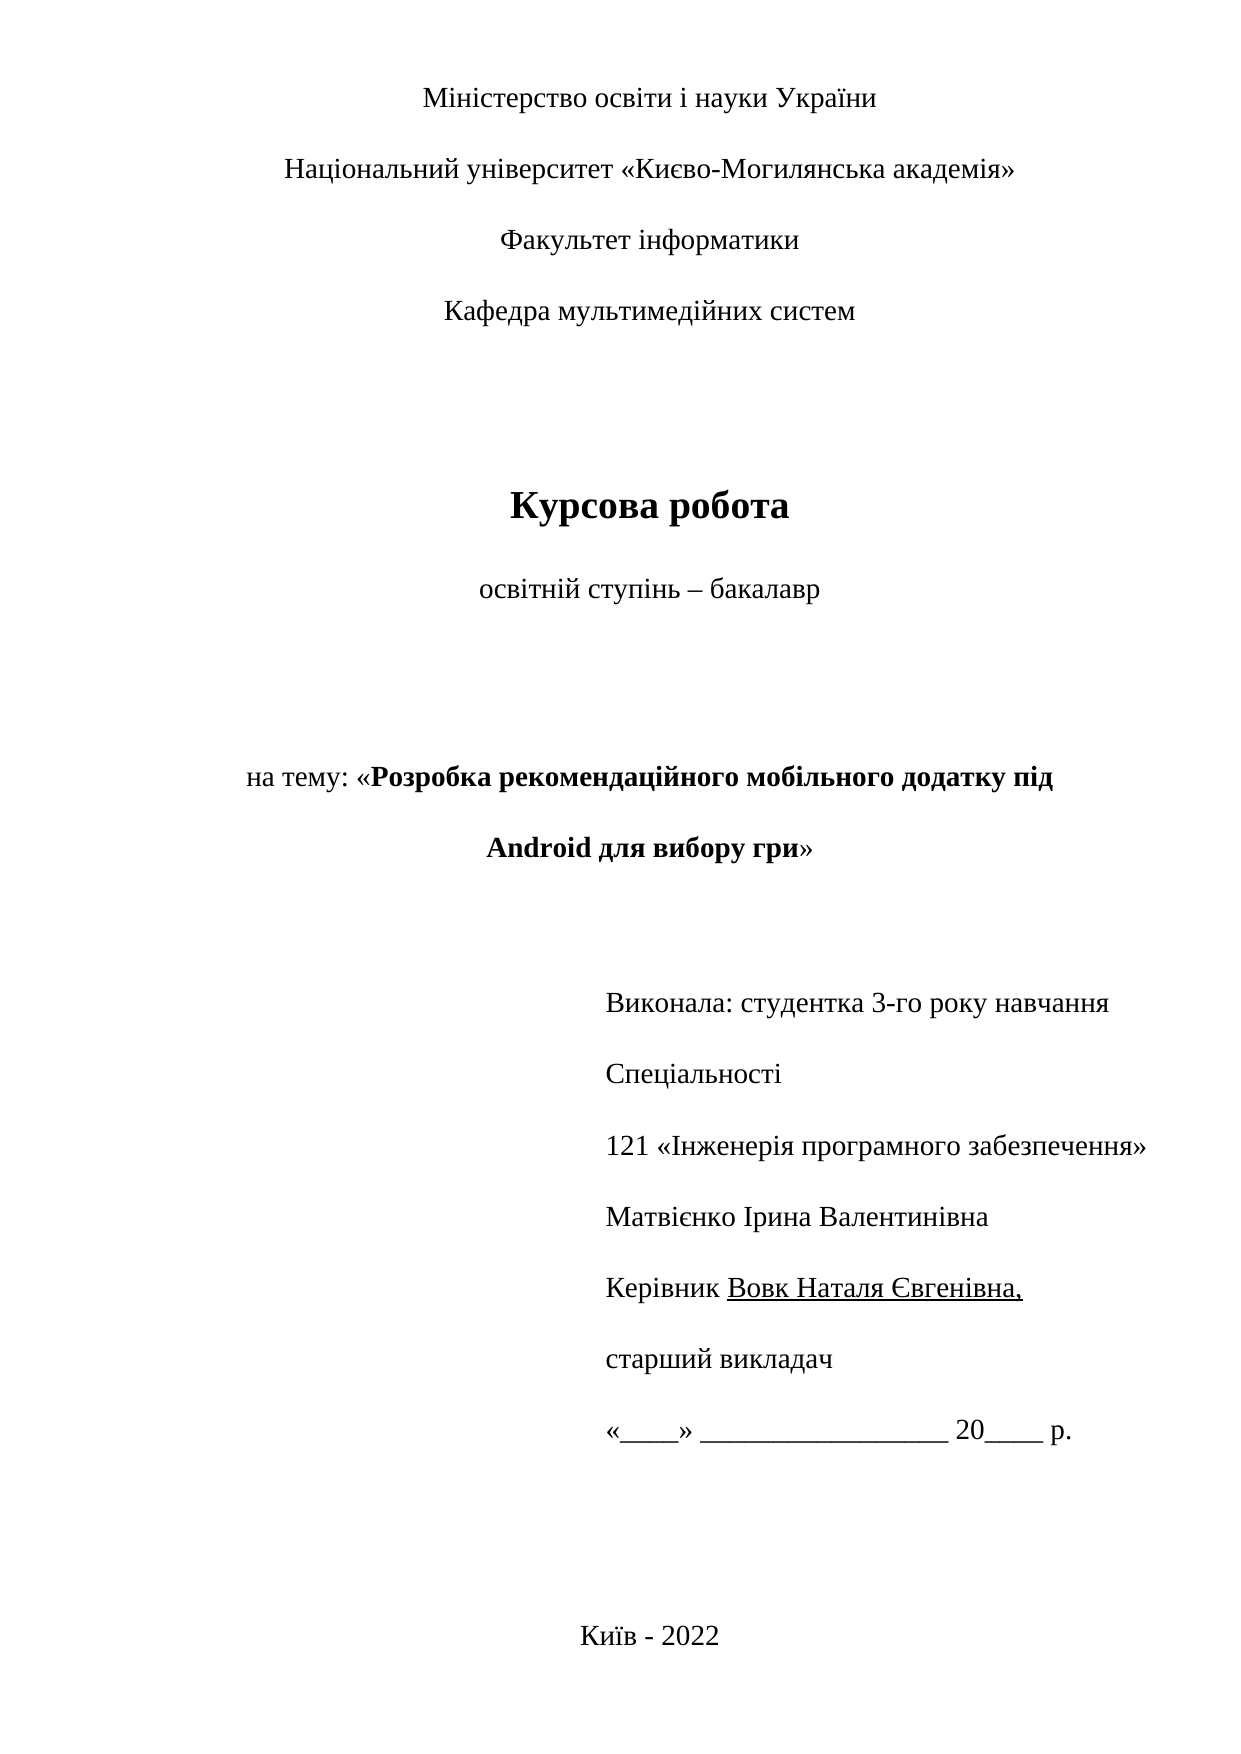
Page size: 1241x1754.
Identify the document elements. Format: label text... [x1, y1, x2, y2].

text Керівник Вовк Наталя Євгенівна, [605, 1270, 1152, 1303]
text Міністерство освіти і науки України [148, 80, 1152, 113]
text Кафедра мультимедійних систем [148, 293, 1152, 327]
text Матвієнко Ірина Валентинівна [605, 1199, 1152, 1232]
text Спеціальності [605, 1057, 1152, 1090]
text Національний університет «Києво-Могилянська академія» [148, 151, 1152, 184]
text Факультет інформатики [148, 222, 1152, 256]
text освітній ступінь – бакалавр [148, 571, 1152, 604]
text Android для вибору гри» [148, 830, 1152, 864]
text Київ - 2022 [148, 1618, 1152, 1651]
text старший викладач [605, 1341, 1152, 1375]
text Курсова робота [148, 482, 1152, 527]
text на тему: «Розробка рекомендаційного мобільного додатку під [148, 759, 1152, 793]
text 121 «Інженерія програмного забезпечення» [605, 1128, 1152, 1161]
text «____» _________________ 20____ р. [605, 1412, 1152, 1446]
text Виконала: студентка 3-го року навчання [605, 985, 1152, 1019]
